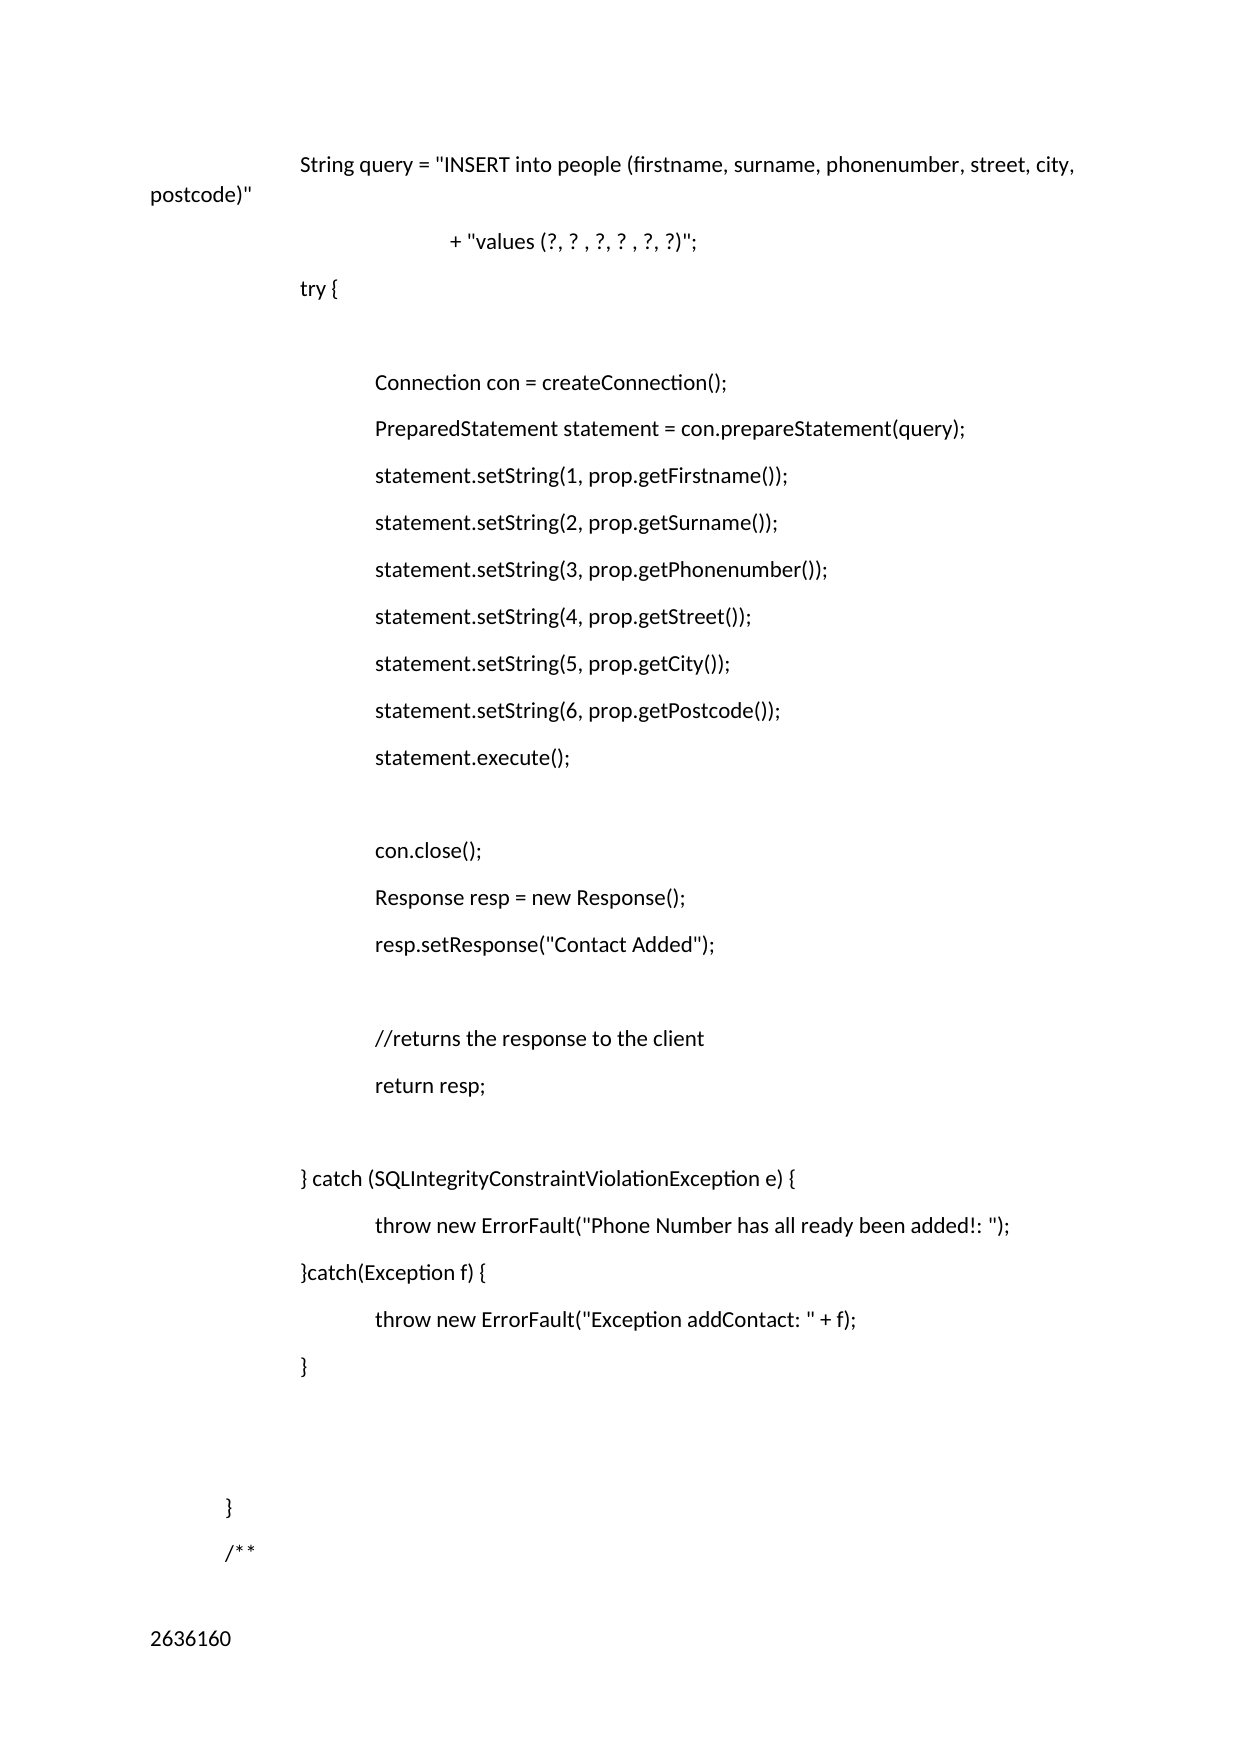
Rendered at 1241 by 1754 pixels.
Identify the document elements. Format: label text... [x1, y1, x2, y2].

text statement.execute(); [150, 743, 1090, 771]
text //returns the response to the client [150, 1024, 1090, 1052]
text return resp; [150, 1071, 1090, 1099]
text statement.setString(3, prop.getPhonenumber()); [150, 555, 1090, 583]
text + "values (?, ? , ?, ? , ?, ?)"; [150, 227, 1090, 255]
text /** [150, 1539, 1090, 1568]
text con.close(); [150, 836, 1090, 864]
text statement.setString(5, prop.getCity()); [150, 649, 1090, 677]
text statement.setString(4, prop.getStreet()); [150, 602, 1090, 630]
text PreparedStatement statement = con.prepareStatement(query); [150, 414, 1090, 443]
text } [150, 1493, 1090, 1521]
text resp.setResponse("Contact Added"); [150, 930, 1090, 958]
text statement.setString(2, prop.getSurname()); [150, 508, 1090, 536]
text } [150, 1352, 1090, 1380]
text Response resp = new Response(); [150, 883, 1090, 911]
text throw new ErrorFault("Exception addContact: " + f); [150, 1305, 1090, 1333]
text statement.setString(1, prop.getFirstname()); [150, 461, 1090, 489]
text } catch (SQLIntegrityConstraintViolationException e) { [150, 1164, 1090, 1193]
text statement.setString(6, prop.getPostcode()); [150, 696, 1090, 724]
text Connection con = createConnection(); [150, 368, 1090, 396]
text try { [150, 274, 1090, 302]
text throw new ErrorFault("Phone Number has all ready been added!: "); [150, 1211, 1090, 1239]
text String query = "INSERT into people (firstname, surname, phonenumber, street, city, postcode)" [150, 150, 1090, 208]
text }catch(Exception f) { [150, 1258, 1090, 1286]
